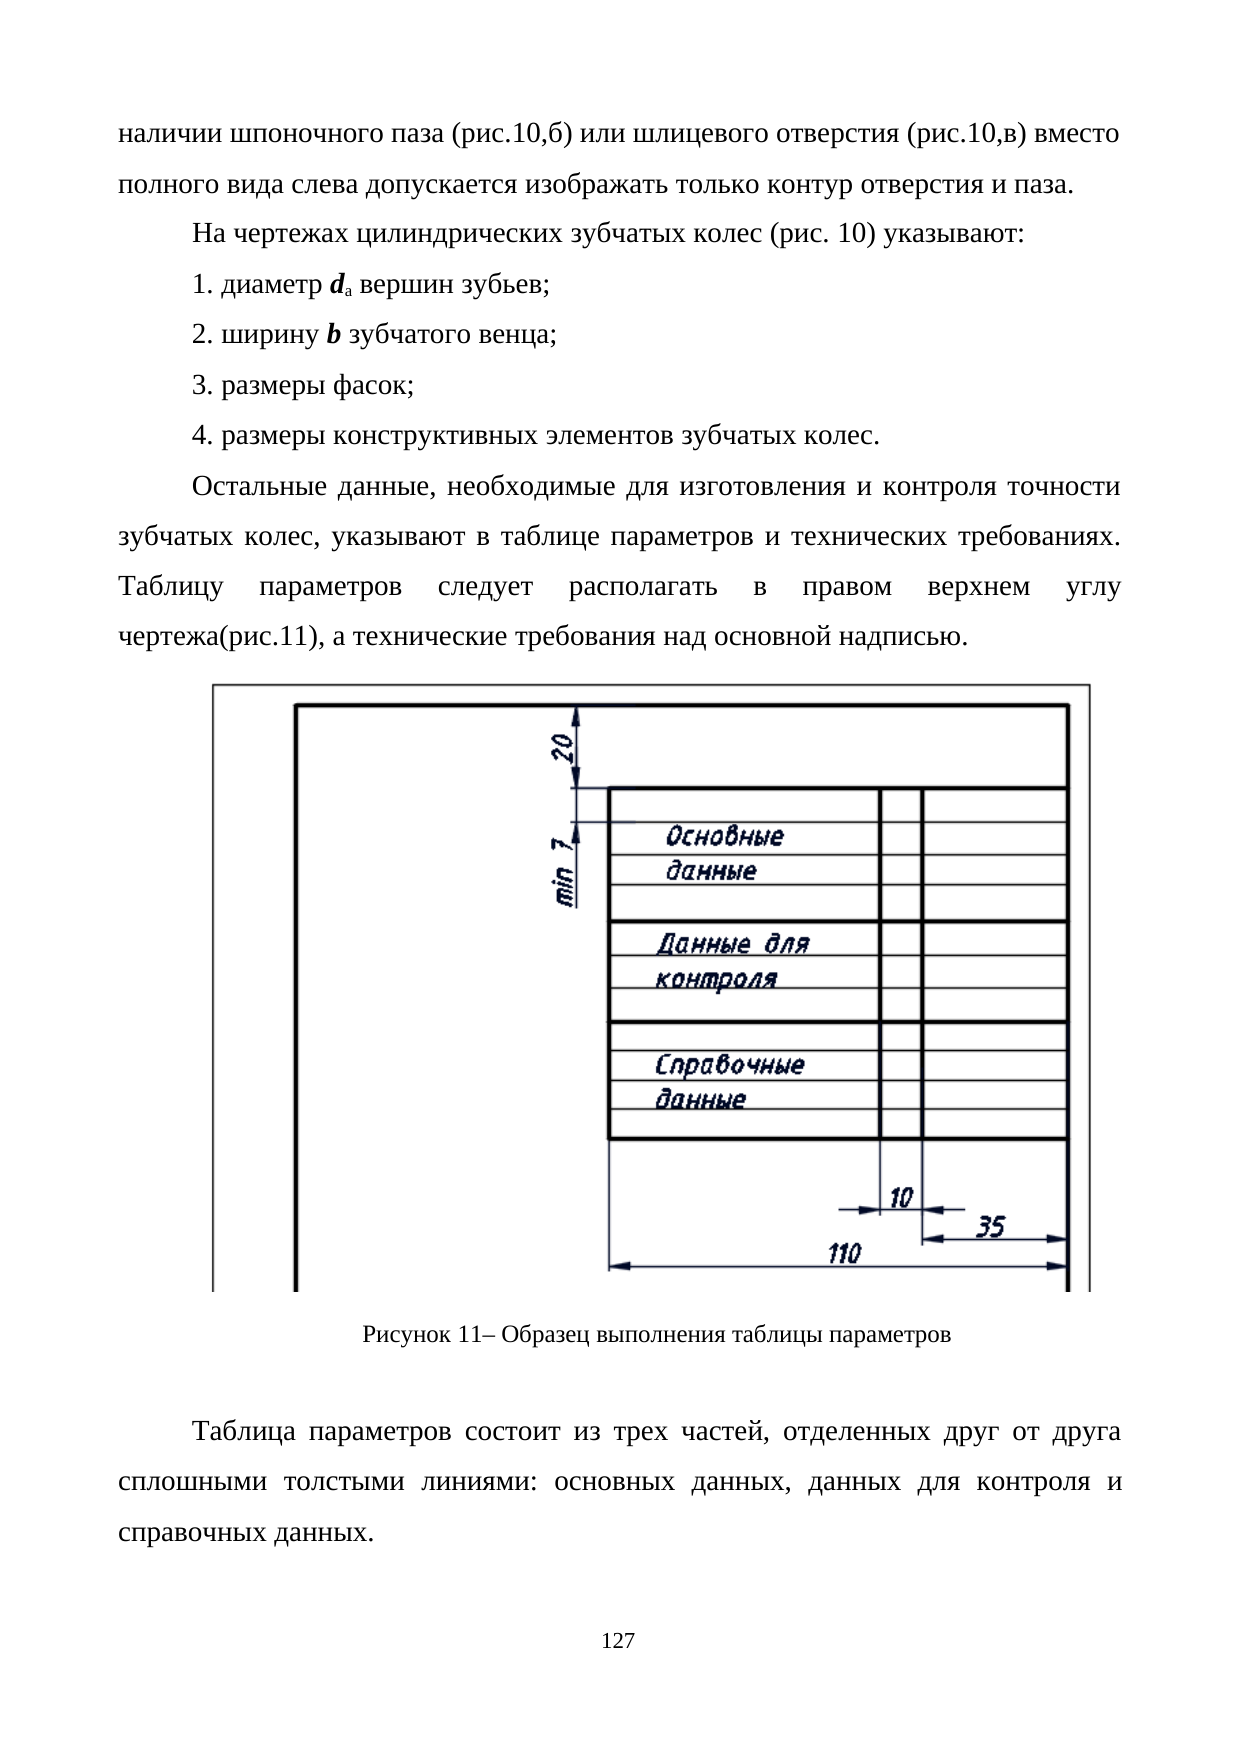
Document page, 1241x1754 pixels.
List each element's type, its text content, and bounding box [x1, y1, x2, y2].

text Таблица параметров состоит из трех частей, отделенных друг от друга сплошными толстыми линиями: основных данных, данных для контроля и справочных данных. [118, 1413, 1122, 1547]
text наличии шпоночного паза (рис.10,б) или шлицевого отверстия (рис.10,в) вместо полного вида слева допускается изображать только контур отверстия и паза. [118, 115, 1122, 199]
text Остальные данные, необходимые для изготовления и контроля точности зубчатых колес, указывают в таблице параметров и технических требованиях. Таблицу параметров следует располагать в правом верхнем углу чертежа(рис.11), а технические требования над основной надписью. [118, 468, 1122, 652]
list размеры фасок; [192, 367, 1215, 401]
picture [211, 683, 1092, 1292]
text На чертежах цилиндрических зубчатых колес (рис. 10) указывают: [192, 217, 1215, 249]
list размеры конструктивных элементов зубчатых колес. [192, 417, 1215, 451]
list ширину b зубчатого венца; [192, 317, 1215, 350]
list диаметр da вершин зубьев; [192, 266, 1215, 300]
